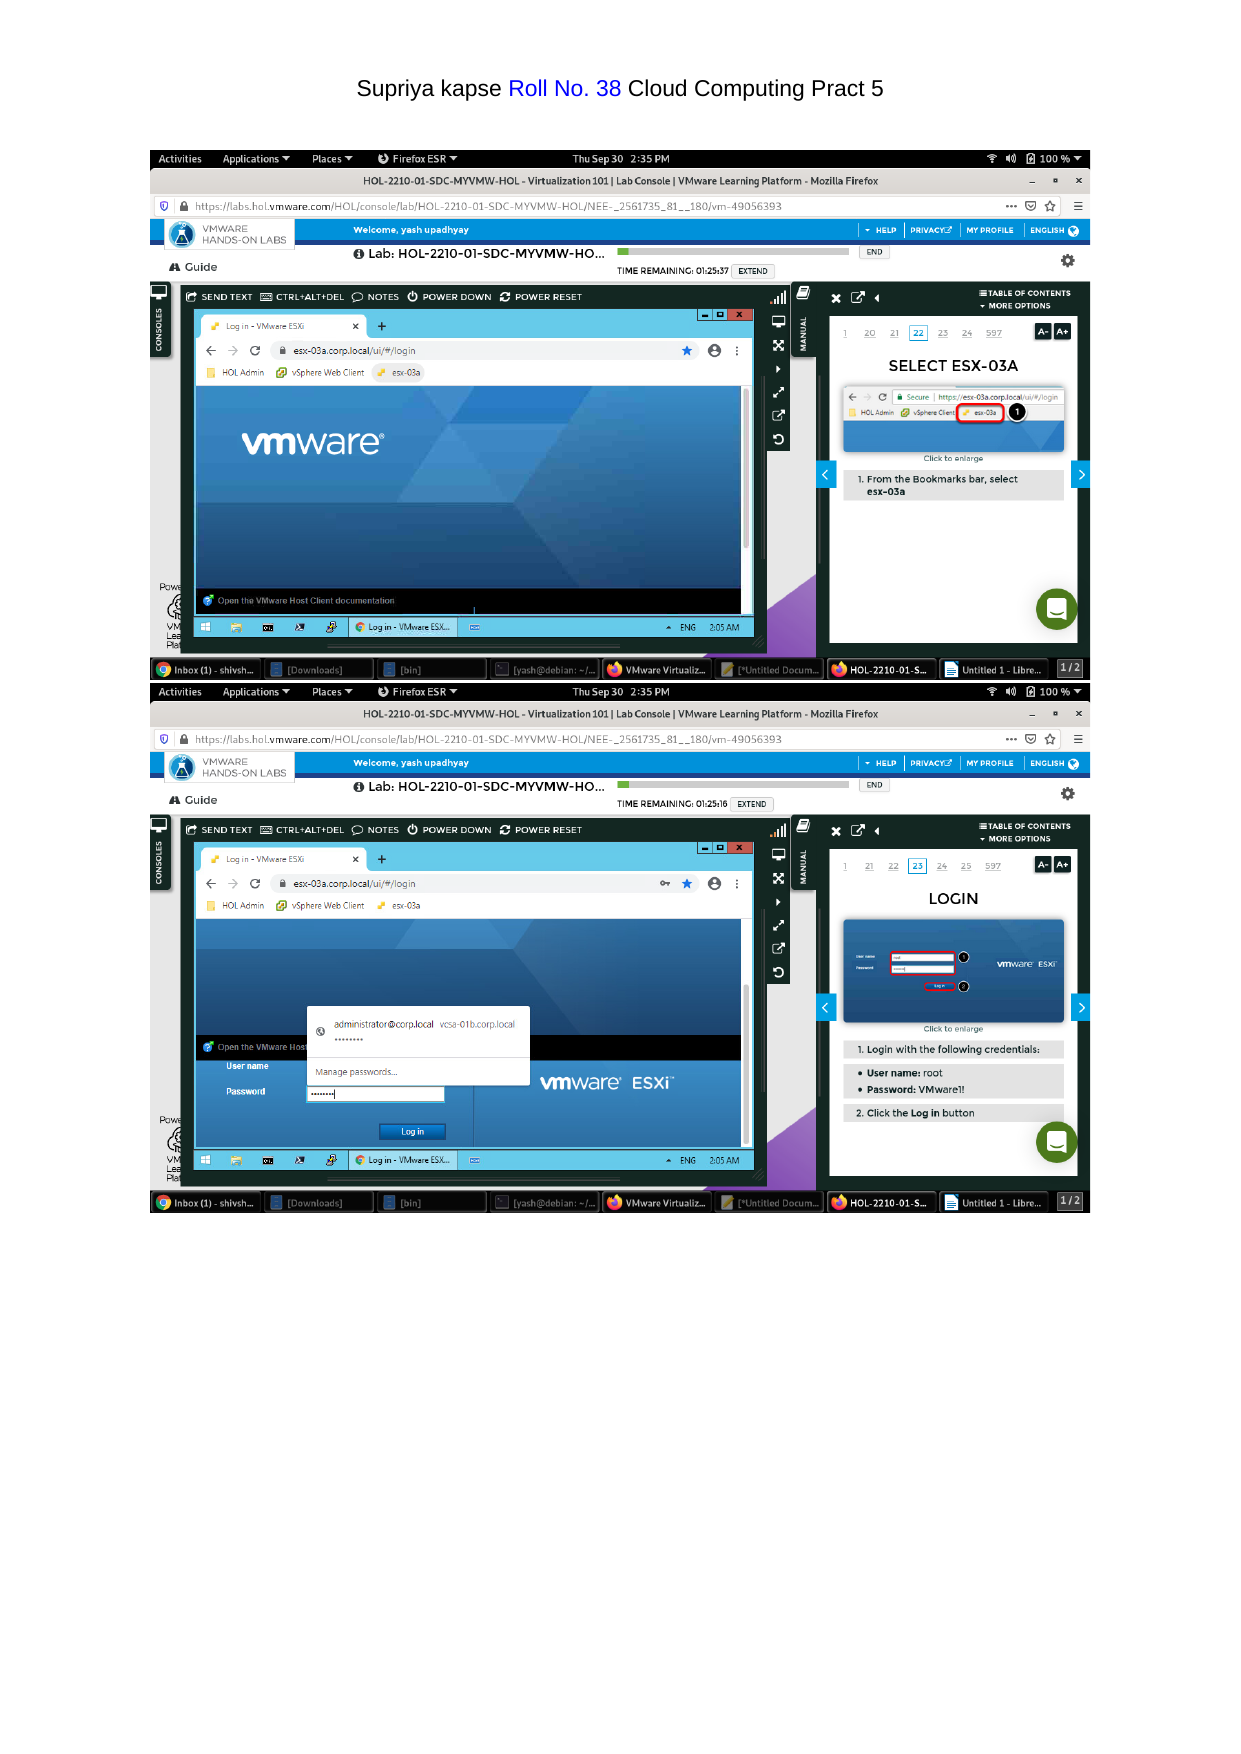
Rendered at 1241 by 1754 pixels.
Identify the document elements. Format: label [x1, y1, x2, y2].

picture [150, 683, 1091, 1213]
picture [150, 150, 1091, 680]
picture [1069, 759, 1078, 769]
picture [1069, 226, 1078, 236]
